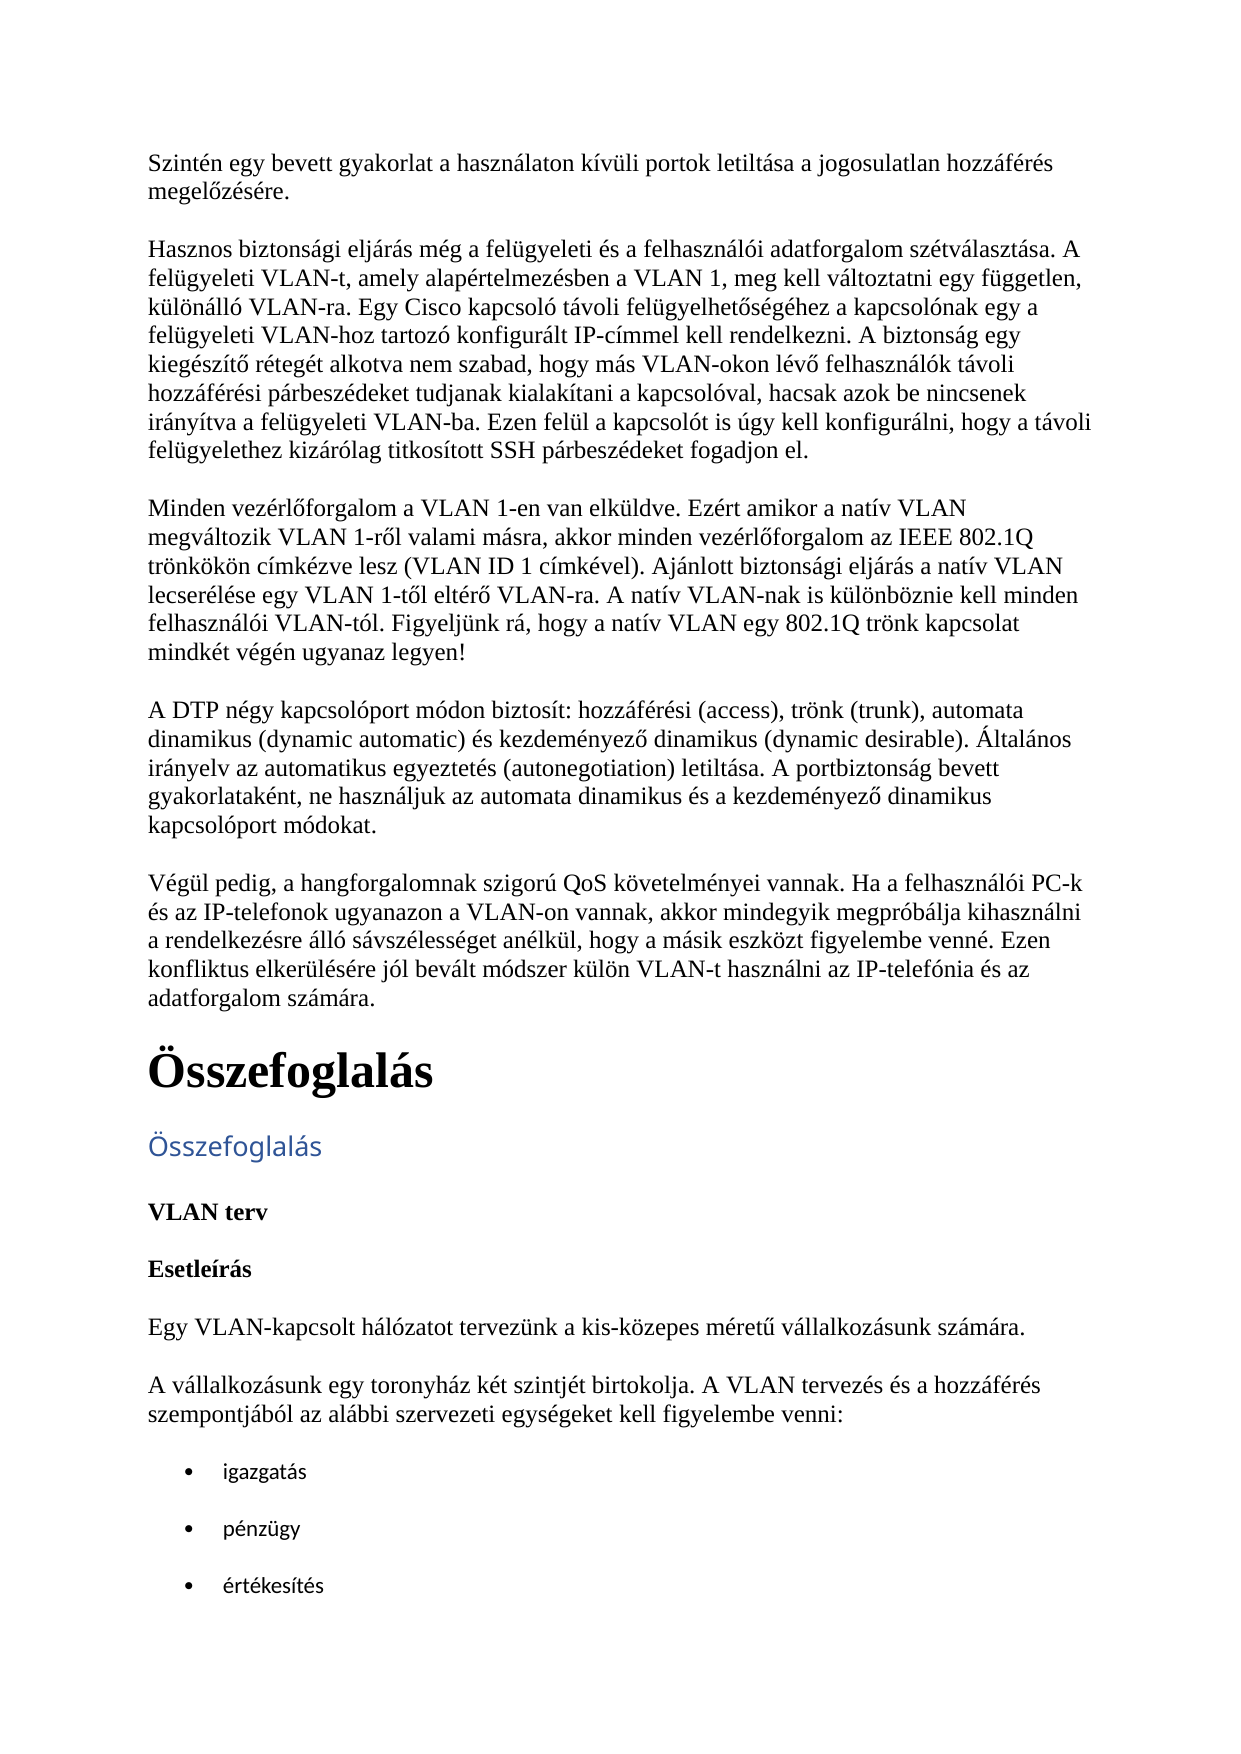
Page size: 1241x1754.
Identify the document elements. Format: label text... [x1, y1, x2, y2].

text A vállalkozásunk egy toronyház két szintjét birtokolja. A VLAN tervezés és a hozzáférés szempontjából az alábbi szervezeti egységeket kell figyelembe venni: [148, 1370, 1093, 1428]
text VLAN terv [148, 1197, 1093, 1225]
text Hasznos biztonsági eljárás még a felügyeleti és a felhasználói adatforgalom szétválasztása. A felügyeleti VLAN-t, amely alapértelmezésben a VLAN 1, meg kell változtatni egy független, különálló VLAN-ra. Egy Cisco kapcsoló távoli felügyelhetőségéhez a kapcsolónak egy a felügyeleti VLAN-hoz tartozó konfigurált IP-címmel kell rendelkezni. A biztonság egy kiegészítő rétegét alkotva nem szabad, hogy más VLAN-okon lévő felhasználók távoli hozzáférési párbeszédeket tudjanak kialakítani a kapcsolóval, hacsak azok be nincsenek irányítva a felügyeleti VLAN-ba. Ezen felül a kapcsolót is úgy kell konfigurálni, hogy a távoli felügyelethez kizárólag titkosított SSH párbeszédeket fogadjon el. [148, 234, 1093, 464]
text Egy VLAN-kapcsolt hálózatot tervezünk a kis-közepes méretű vállalkozásunk számára. [148, 1312, 1093, 1341]
subtitle Összefoglalás [148, 1041, 1093, 1098]
text Esetleírás [148, 1254, 1093, 1283]
list pénzügy [185, 1514, 1093, 1542]
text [148, 148, 1093, 205]
text Végül pedig, a hangforgalomnak szigorú QoS követelményei vannak. Ha a felhasználói PC-k és az IP-telefonok ugyanazon a VLAN-on vannak, akkor mindegyik megpróbálja kihasználni a rendelkezésre álló sávszélességet anélkül, hogy a másik eszközt figyelembe venné. Ezen konfliktus elkerülésére jól bevált módszer külön VLAN-t használni az IP-telefónia és az adatforgalom számára. [148, 868, 1093, 1012]
list igazgatás [185, 1457, 1093, 1485]
text A DTP négy kapcsolóport módon biztosít: hozzáférési (access), trönk (trunk), automata dinamikus (dynamic automatic) és kezdeményező dinamikus (dynamic desirable). Általános irányelv az automatikus egyeztetés (autonegotiation) letiltása. A portbiztonság bevett gyakorlataként, ne használjuk az automata dinamikus és a kezdeményező dinamikus kapcsolóport módokat. [148, 695, 1093, 839]
subtitle Összefoglalás [148, 1128, 1093, 1164]
list értékesítés [185, 1571, 1093, 1599]
text Minden vezérlőforgalom a VLAN 1-en van elküldve. Ezért amikor a natív VLAN megváltozik VLAN 1-ről valami másra, akkor minden vezérlőforgalom az IEEE 802.1Q trönkökön címkézve lesz (VLAN ID 1 címkével). Ajánlott biztonsági eljárás a natív VLAN lecserélése egy VLAN 1-től eltérő VLAN-ra. A natív VLAN-nak is különböznie kell minden felhasználói VLAN-tól. Figyeljünk rá, hogy a natív VLAN egy 802.1Q trönk kapcsolat mindkét végén ugyanaz legyen! [148, 493, 1093, 666]
